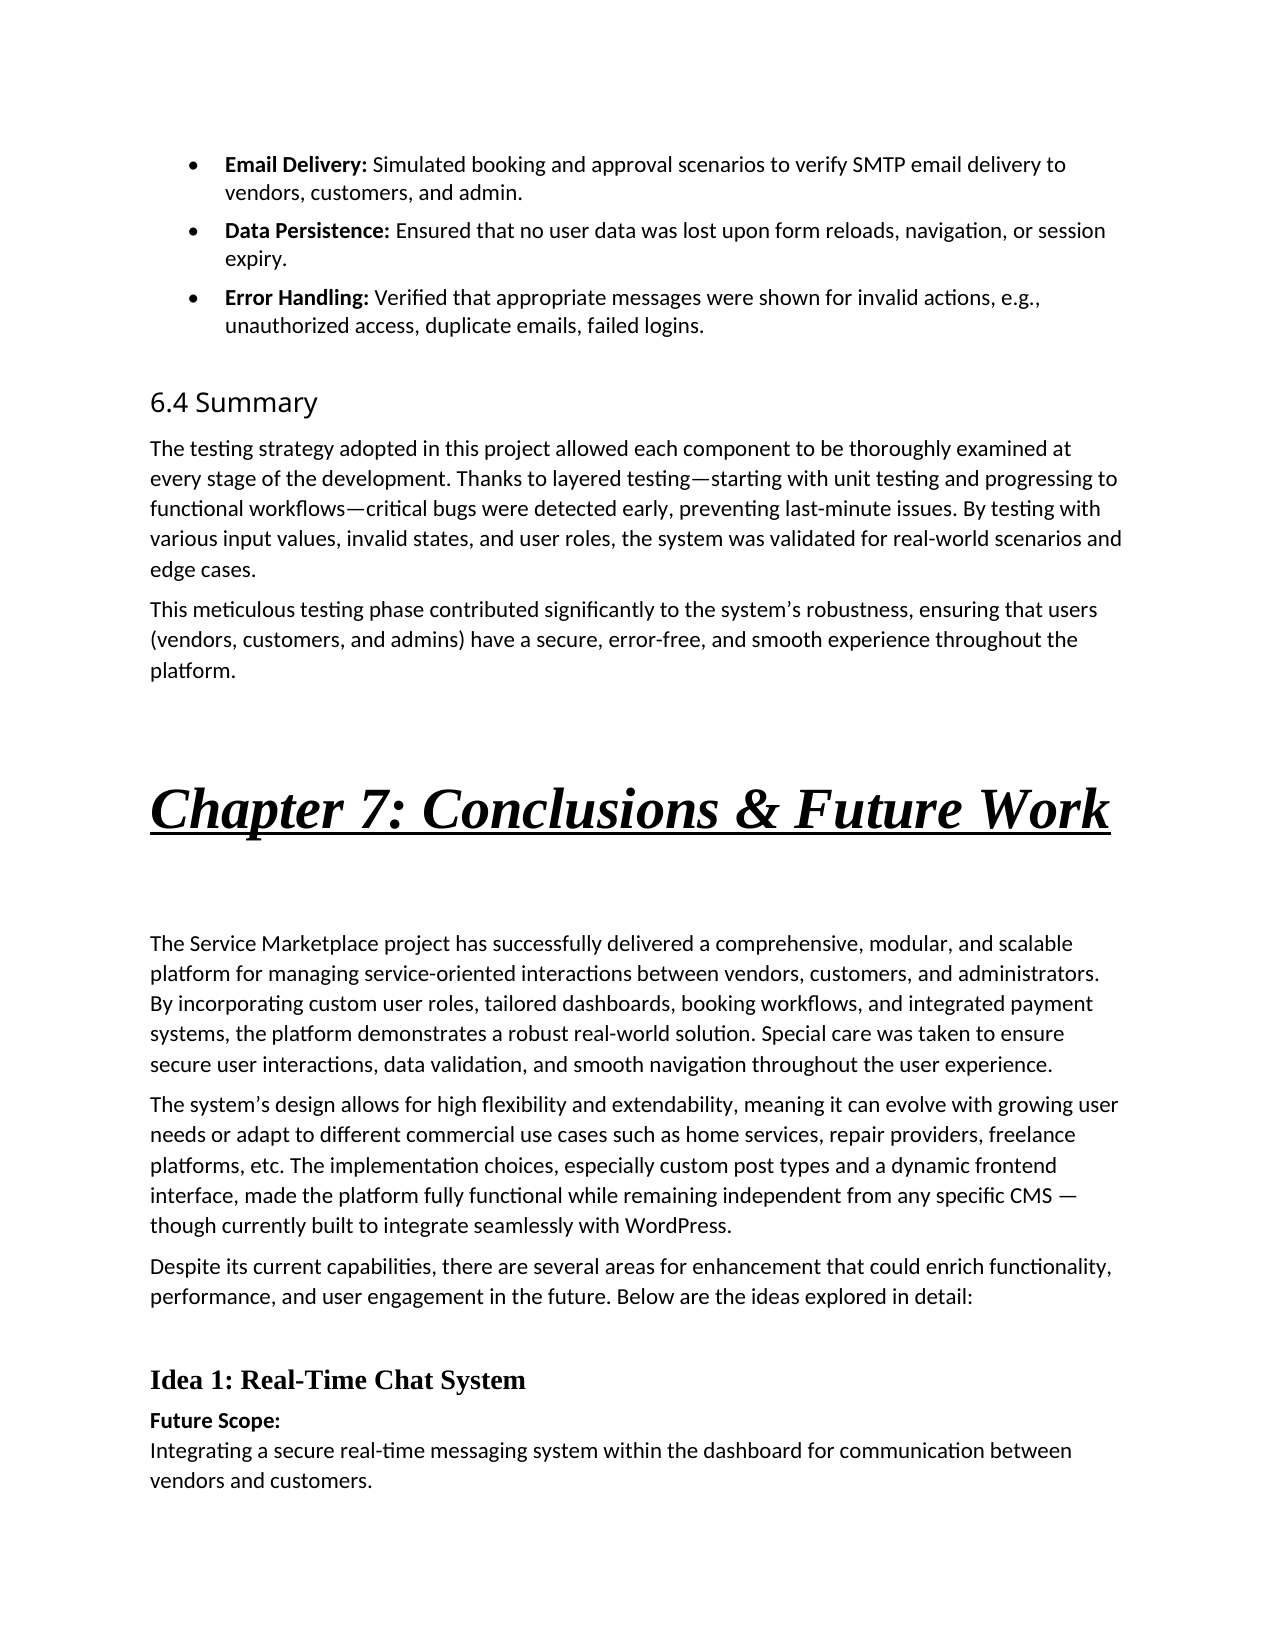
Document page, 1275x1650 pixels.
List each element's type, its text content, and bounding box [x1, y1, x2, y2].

list Data Persistence: Ensured that no user data was lost upon form reloads, navigation, or session expiry. [187, 216, 1125, 272]
text The testing strategy adopted in this project allowed each component to be thoroughly examined at every stage of the development. Thanks to layered testing—starting with unit testing and progressing to functional workflows—critical bugs were detected early, preventing last-minute issues. By testing with various input values, invalid states, and user roles, the system was validated for real-world scenarios and edge cases. [150, 434, 1125, 583]
list Error Handling: Verified that appropriate messages were shown for invalid actions, e.g., unauthorized access, duplicate emails, failed logins. [187, 283, 1125, 339]
text The system’s design allows for high flexibility and extendability, meaning it can evolve with growing user needs or adapt to different commercial use cases such as home services, repair providers, freelance platforms, etc. The implementation choices, especially custom post types and a dynamic frontend interface, made the platform fully functional while remaining independent from any specific CMS — though currently built to integrate seamlessly with WordPress. [150, 1090, 1125, 1239]
list Email Delivery: Simulated booking and approval scenarios to verify SMTP email delivery to vendors, customers, and admin. [187, 150, 1125, 206]
text Chapter 7: Conclusions & Future Work [150, 774, 1125, 841]
text Despite its current capabilities, there are several areas for enhancement that could enrich functionality, performance, and user engagement in the future. Below are the ideas explored in detail: [150, 1252, 1125, 1310]
text Idea 1: Real-Time Chat System [150, 1363, 1125, 1396]
text 6.4 Summary [150, 384, 1125, 421]
text This meticulous testing phase contributed significantly to the system’s robustness, ensuring that users (vendors, customers, and admins) have a secure, error-free, and smooth experience throughout the platform. [150, 595, 1125, 684]
text Future Scope: Integrating a secure real-time messaging system within the dashboard for communication between vendors and customers. [150, 1406, 1125, 1494]
text The Service Marketplace project has successfully delivered a comprehensive, modular, and scalable platform for managing service-oriented interactions between vendors, customers, and administrators. By incorporating custom user roles, tailored dashboards, booking workflows, and integrated payment systems, the platform demonstrates a robust real-world solution. Special care was taken to ensure secure user interactions, data validation, and smooth navigation throughout the user experience. [150, 929, 1125, 1078]
